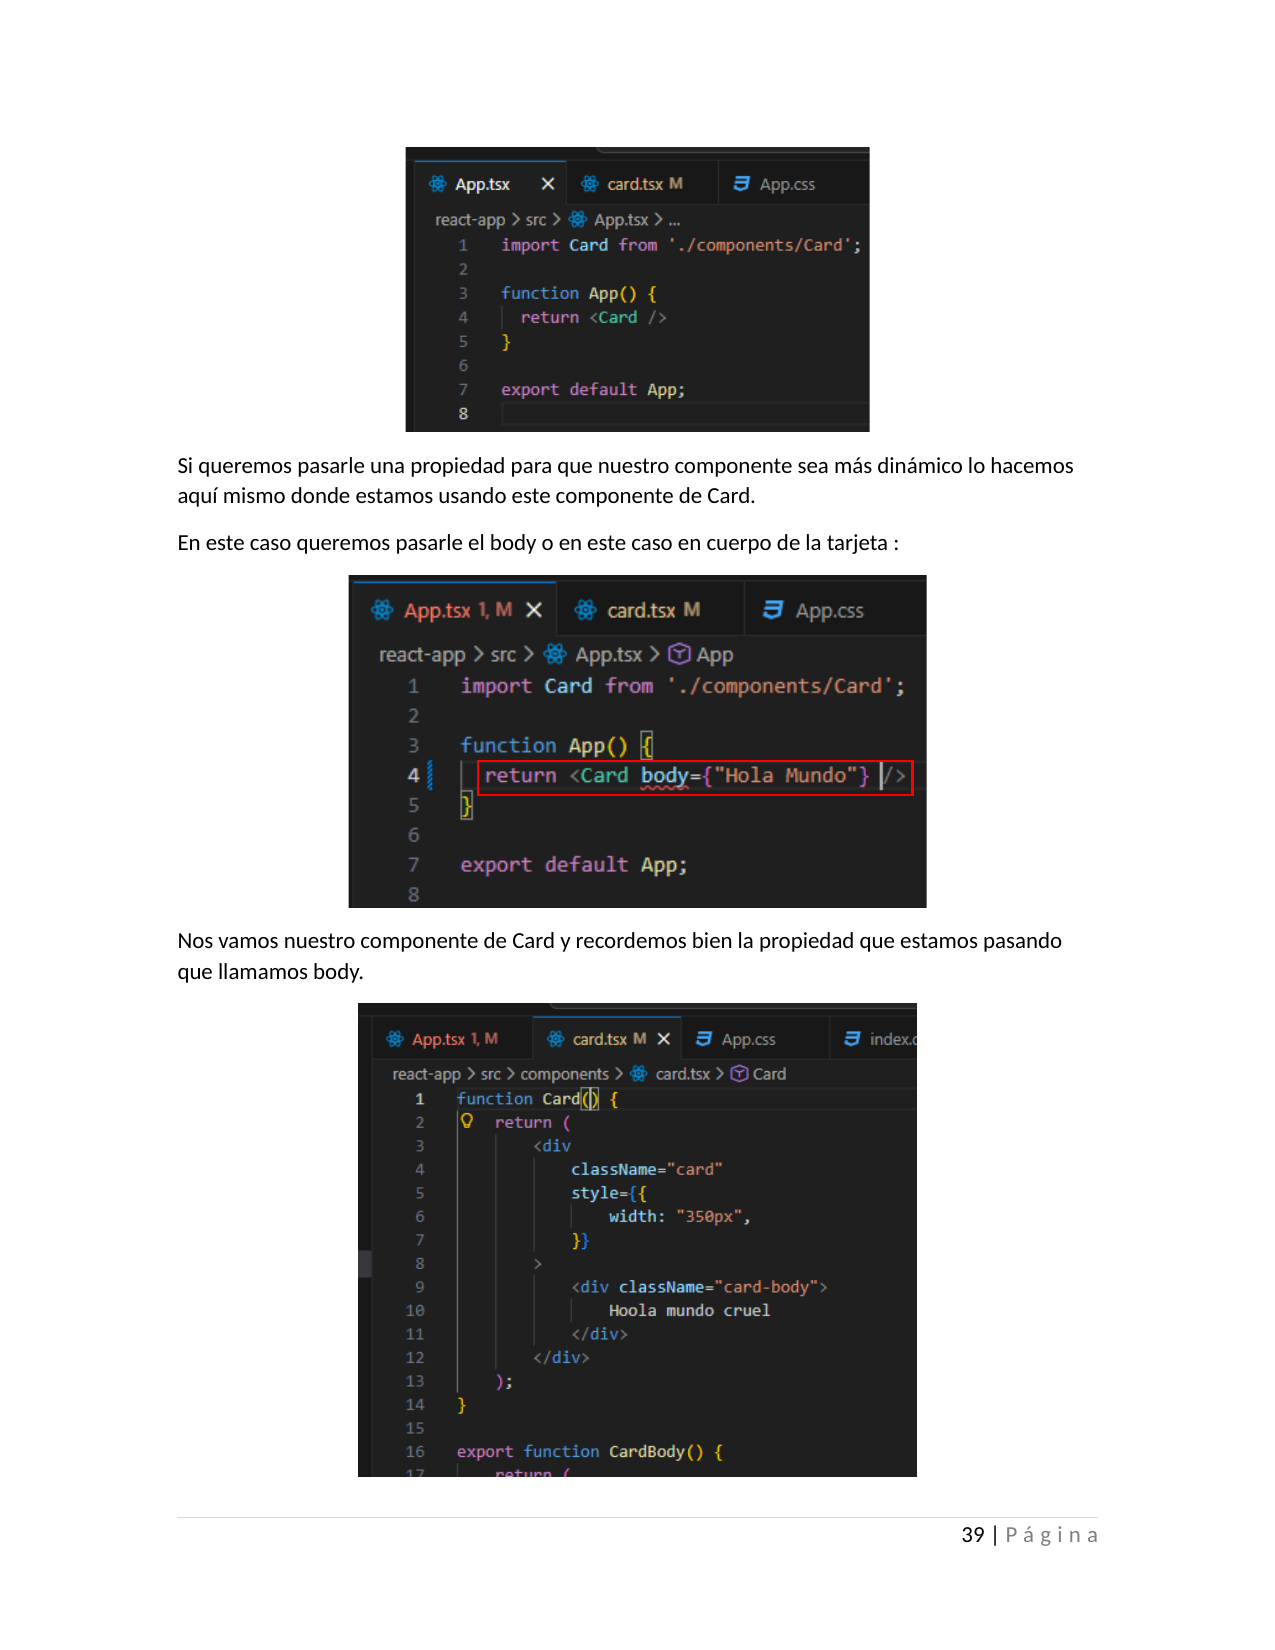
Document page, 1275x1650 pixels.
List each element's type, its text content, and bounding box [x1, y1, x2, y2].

picture [358, 1003, 917, 1477]
picture [405, 147, 870, 432]
text En este caso queremos pasarle el body o en este caso en cuerpo de la tarjeta : [177, 528, 1098, 556]
text Nos vamos nuestro componente de Card y recordemos bien la propiedad que estamos pasando que llamamos body. [177, 927, 1098, 985]
picture [348, 575, 927, 908]
text Si queremos pasarle una propiedad para que nuestro componente sea más dinámico lo hacemos aquí mismo donde estamos usando este componente de Card. [177, 451, 1098, 509]
